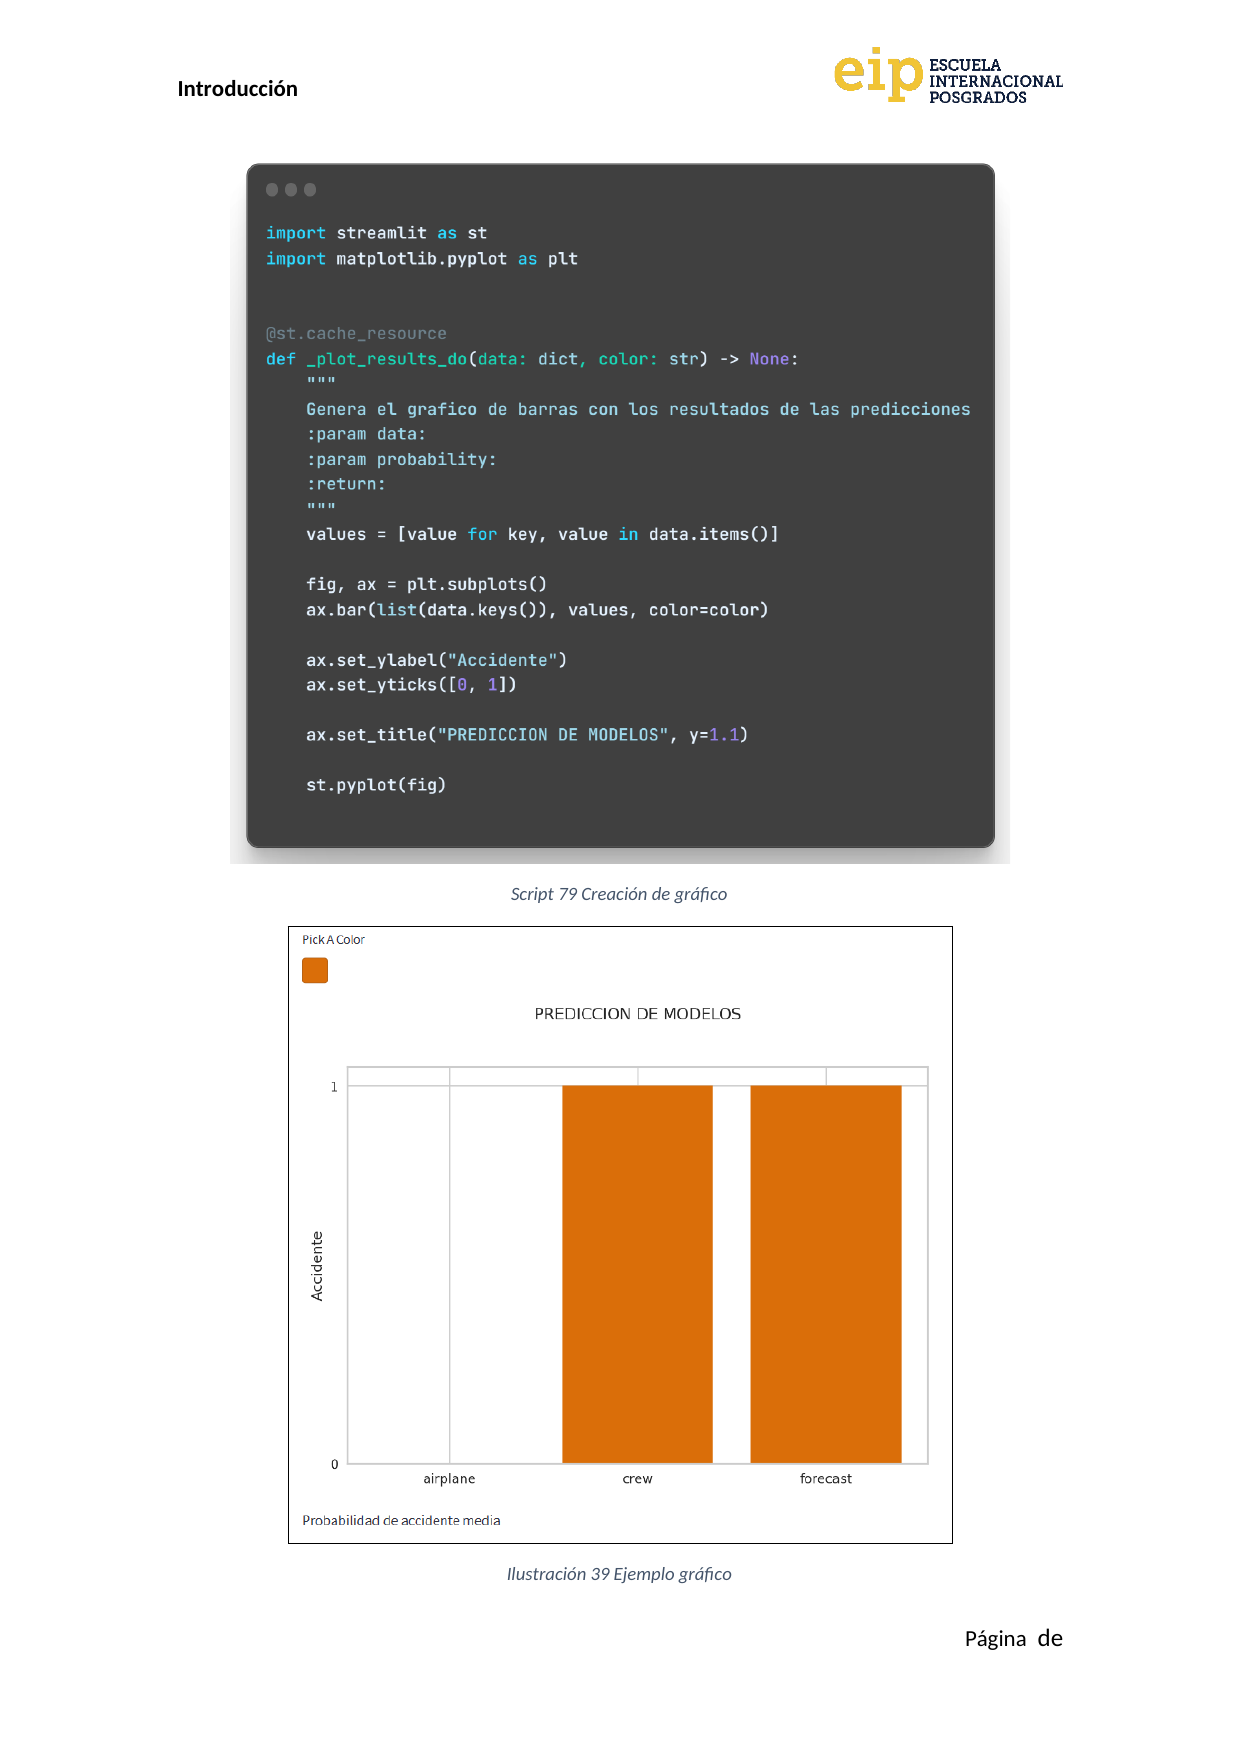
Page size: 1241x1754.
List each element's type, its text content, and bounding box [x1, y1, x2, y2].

picture [834, 47, 1063, 103]
picture [289, 927, 952, 1543]
picture [230, 147, 1011, 864]
text Script 79 Creación de gráfico [177, 882, 1063, 905]
